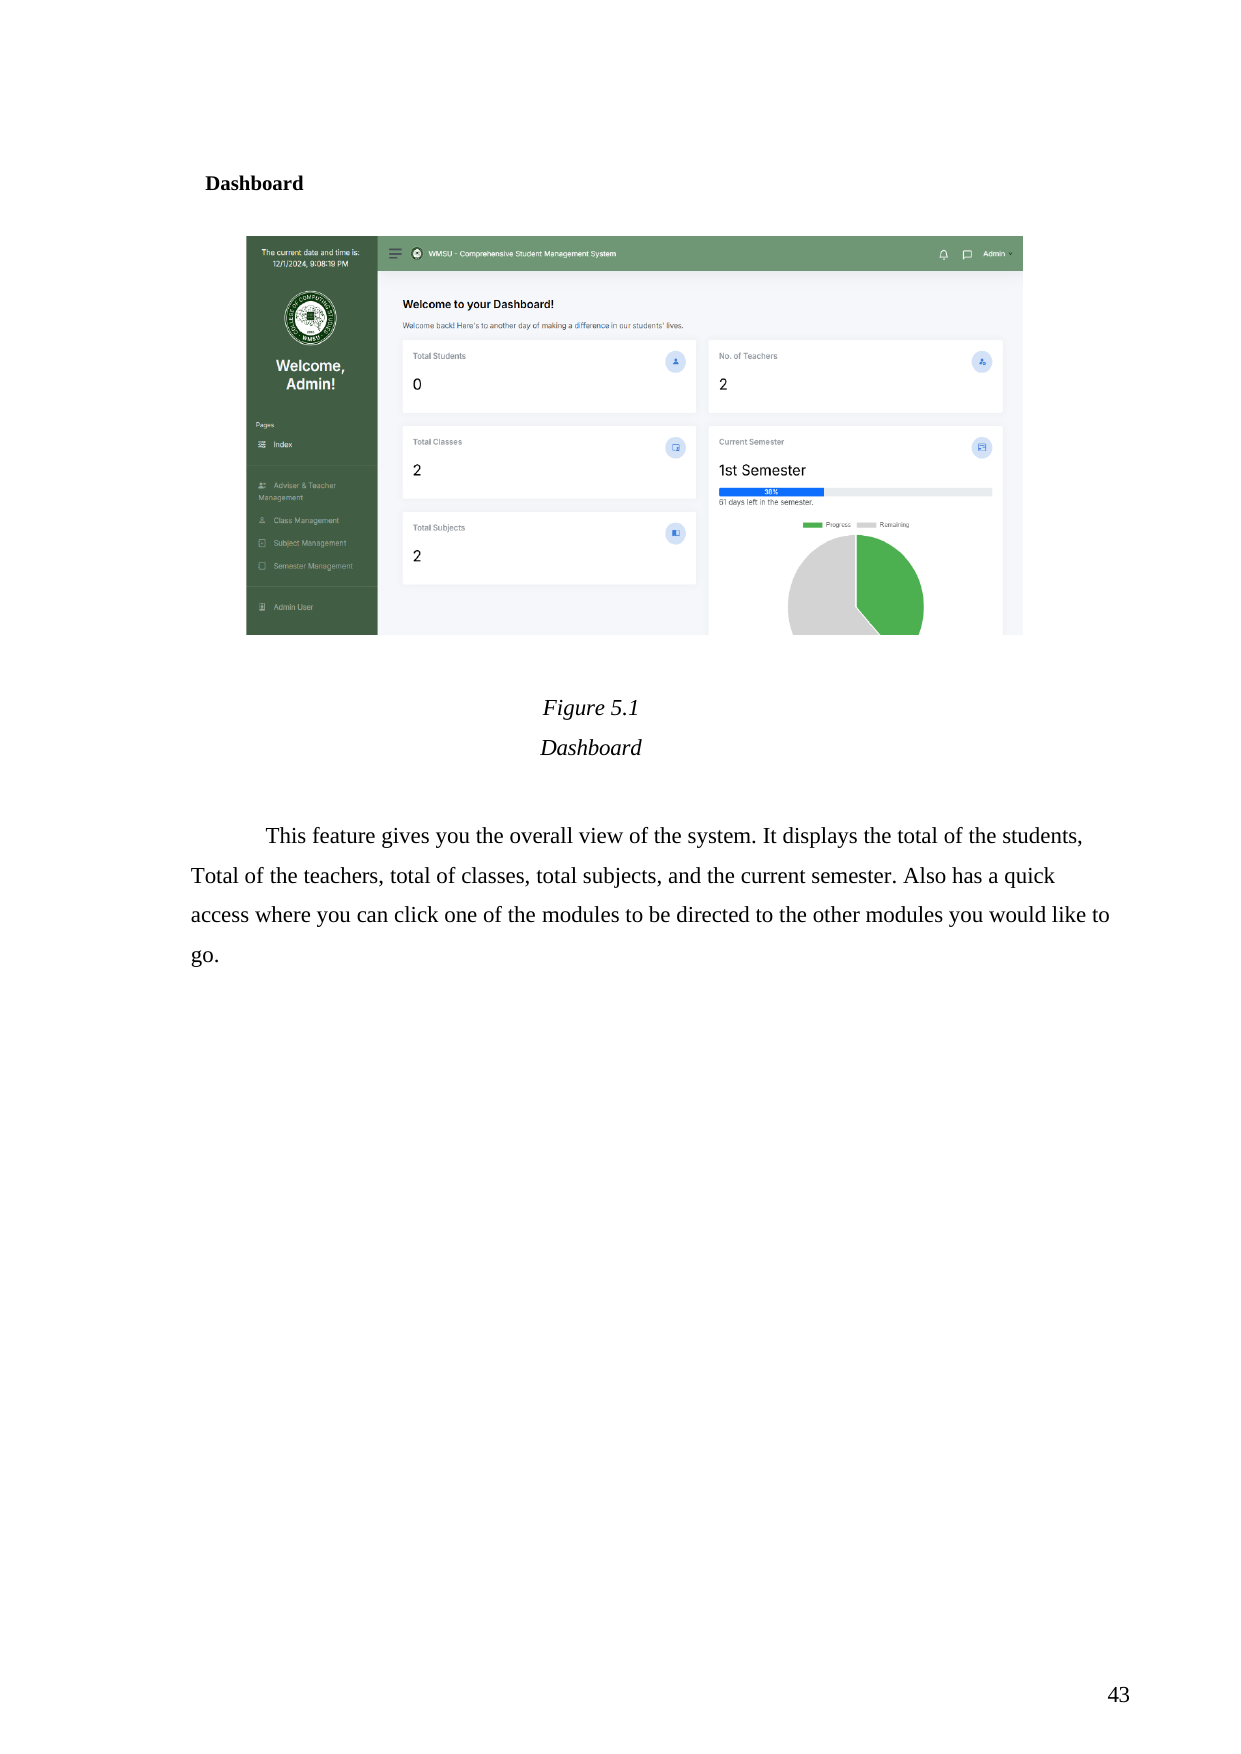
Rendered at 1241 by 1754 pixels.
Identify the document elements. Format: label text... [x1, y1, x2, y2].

text This feature gives you the overall view of the system. It displays the total of the students, Total of the teachers, total of classes, total subjects, and the current semester. Also has a quick access where you can click one of the modules to be directed to the other modules you would like to go. [191, 822, 1114, 967]
text Figure 5.1 Dashboard [492, 694, 693, 760]
text Dashboard [205, 171, 1114, 195]
picture [244, 236, 1022, 634]
